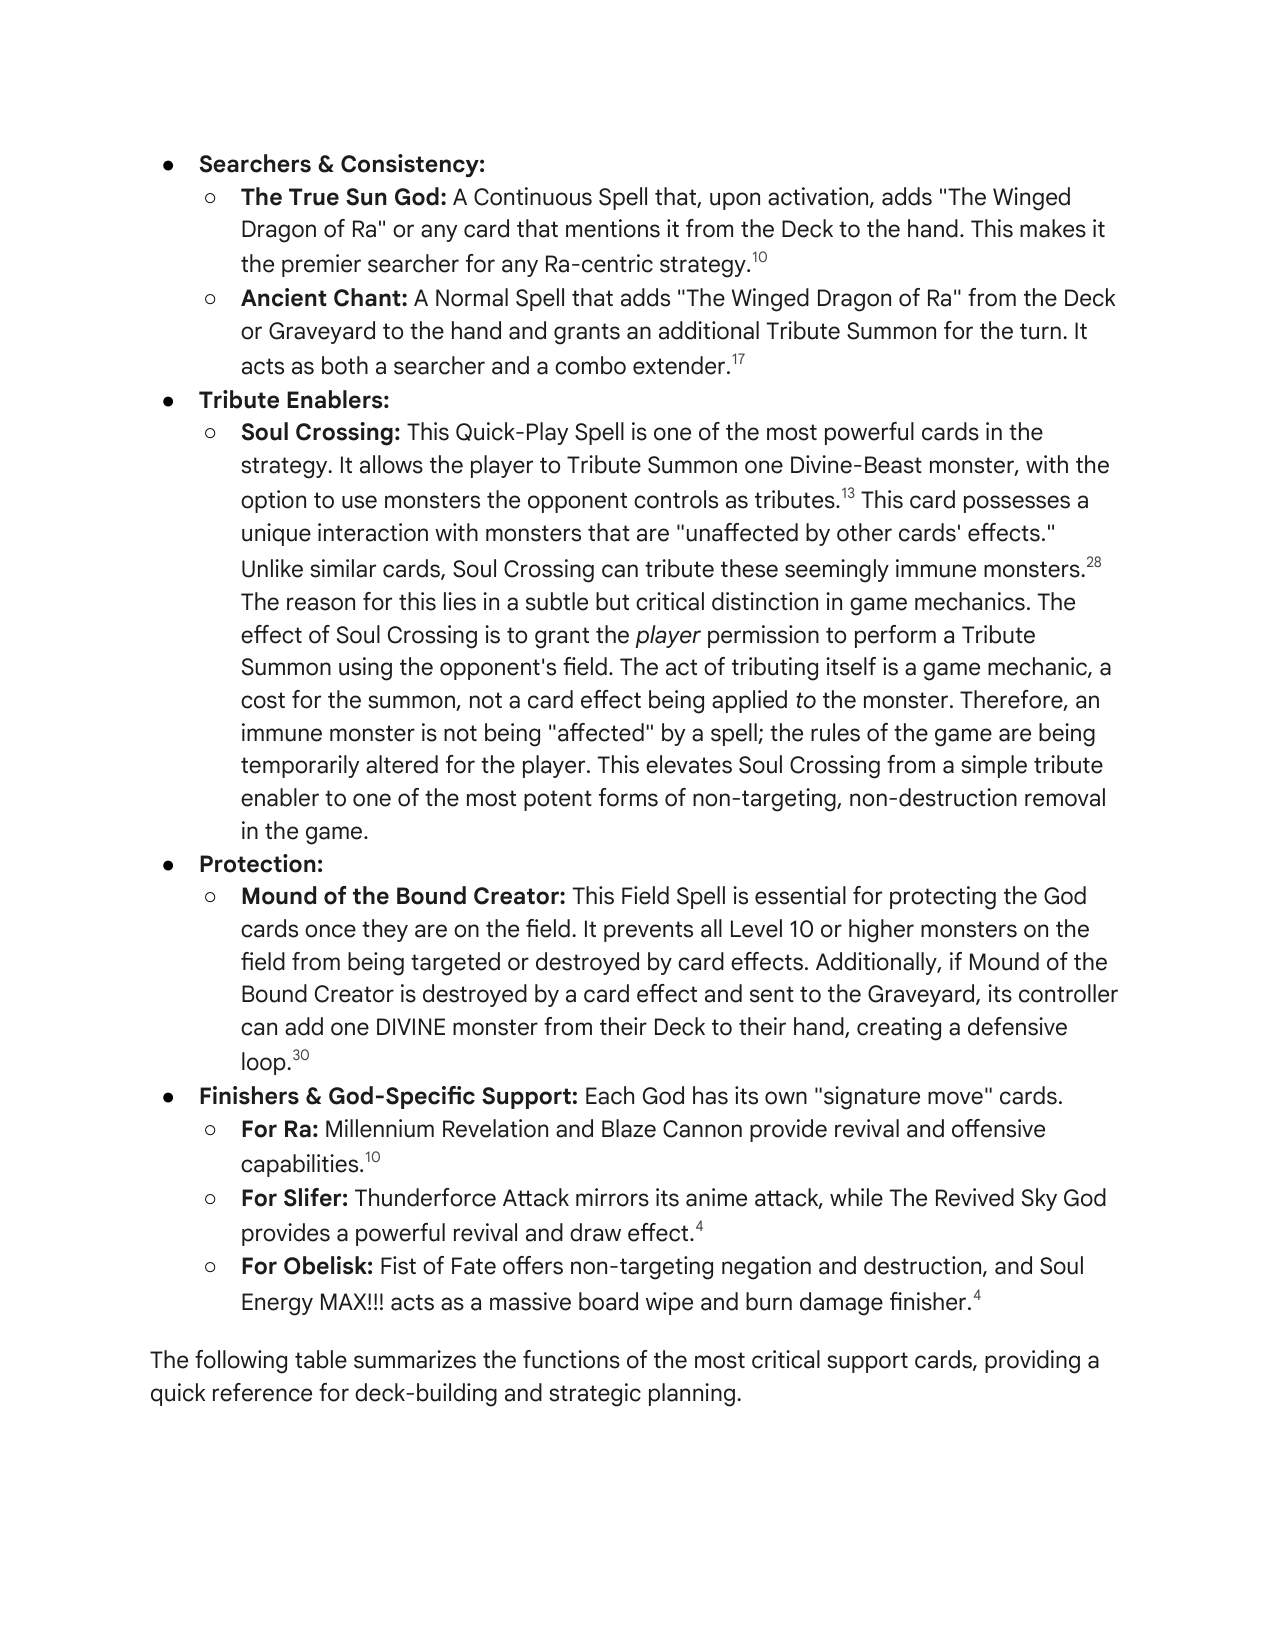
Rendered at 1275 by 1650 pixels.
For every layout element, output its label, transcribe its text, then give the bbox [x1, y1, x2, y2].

list Searchers & Consistency: [161, 150, 1125, 179]
list For Obelisk: Fist of Fate offers non-targeting negation and destruction, and Soul Energy MAX!!! acts as a massive board wipe and burn damage finisher.4 [203, 1253, 1125, 1317]
list Mound of the Bound Creator: This Field Spell is essential for protecting the God cards once they are on the field. It prevents all Level 10 or higher monsters on the field from being targeted or destroyed by card effects. Additionally, if Mound of the Bound Creator is destroyed by a card effect and sent to the Graveyard, its controller can add one DIVINE monster from their Deck to their hand, creating a defensive loop.30 [203, 882, 1125, 1078]
text The following table summarizes the functions of the most critical support cards, providing a quick reference for deck-building and strategic planning. [150, 1346, 1125, 1408]
list The True Sun God: A Continuous Spell that, upon activation, adds "The Winged Dragon of Ra" or any card that mentions it from the Deck to the hand. This makes it the premier searcher for any Ra-centric strategy.10 [203, 183, 1125, 280]
list Soul Crossing: This Quick-Play Spell is one of the most powerful cards in the strategy. It allows the player to Tribute Summon one Divine-Beast monster, with the option to use monsters the opponent controls as tributes.13 This card possesses a unique interaction with monsters that are "unaffected by other cards' effects." Unlike similar cards, Soul Crossing can tribute these seemingly immune monsters.28 The reason for this lies in a subtle but critical distinction in game mechanics. The effect of Soul Crossing is to grant the player permission to perform a Tribute Summon using the opponent's field. The act of tributing itself is a game mechanic, a cost for the summon, not a card effect being applied to the monster. Therefore, an immune monster is not being "affected" by a spell; the rules of the game are being temporarily altered for the player. This elevates Soul Crossing from a simple tribute enabler to one of the most potent forms of non-targeting, non-destruction removal in the game. [203, 418, 1125, 846]
list Protection: [161, 850, 1125, 878]
list Ancient Chant: A Normal Spell that adds "The Winged Dragon of Ra" from the Deck or Graveyard to the hand and grants an additional Tribute Summon for the turn. It acts as both a searcher and a combo extender.17 [203, 284, 1125, 381]
list Tribute Enablers: [161, 386, 1125, 414]
list Finishers & God-Specific Support: Each God has its own "signature move" cards. [161, 1082, 1125, 1111]
list For Slifer: Thunderforce Attack mirrors its anime attack, while The Revived Sky God provides a powerful revival and draw effect.4 [203, 1184, 1125, 1248]
list For Ra: Millennium Revelation and Blaze Cannon provide revival and offensive capabilities.10 [203, 1115, 1125, 1179]
